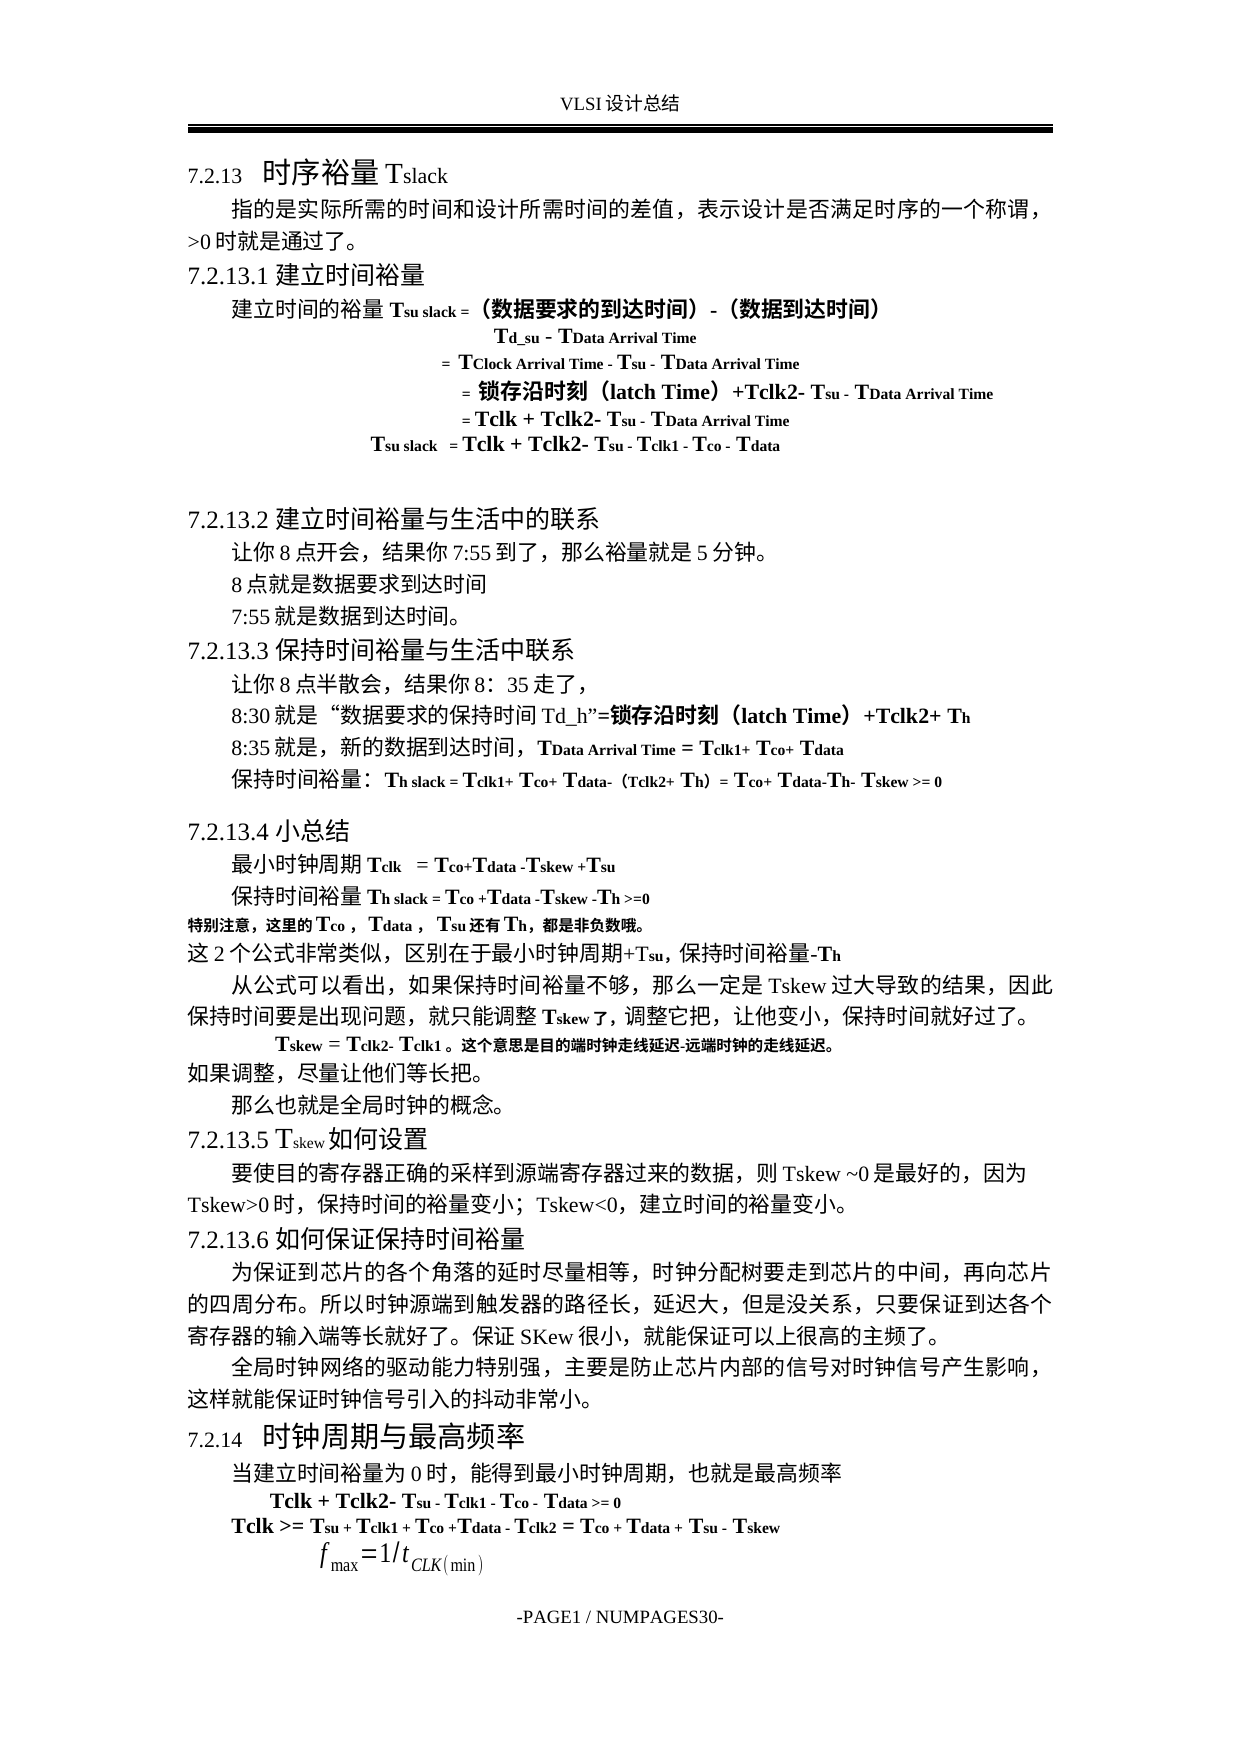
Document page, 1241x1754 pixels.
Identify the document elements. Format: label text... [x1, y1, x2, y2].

text 8:35就是，新的数据到达时间，TData Arrival Time = Tclk1+ Tco+ Tdata [187, 730, 1053, 762]
subtitle 时钟周期与最高频率 [187, 1414, 1053, 1456]
subtitle 小总结 [187, 811, 1053, 847]
text 为保证到芯片的各个角落的延时尽量相等，时钟分配树要走到芯片的中间，再向芯片的四周分布。所以时钟源端到触发器的路径长，延迟大，但是没关系，只要保证到达各个寄存器的输入端等长就好了。保证SKew很小，就能保证可以上很高的主频了。 [187, 1255, 1053, 1350]
text = 锁存沿时刻（latch Time）+Tclk2- Tsu - TData Arrival Time [187, 374, 1053, 406]
text Tclk >= Tsu + Tclk1 + Tco +Tdata - Tclk2 = Tco + Tdata + Tsu - Tskew [187, 1513, 1053, 1538]
text 保持时间裕量Th slack = Tco +Tdata -Tskew -Th >=0 [187, 879, 1053, 911]
subtitle 时序裕量Tslack [187, 150, 1053, 192]
text 让你8点半散会，结果你8：35走了， [187, 667, 1053, 698]
text 8:30就是“数据要求的保持时间Td_h”=锁存沿时刻（latch Time）+Tclk2+ Th [187, 698, 1053, 730]
text 这2个公式非常类似，区别在于最小时钟周期+Tsu，保持时间裕量-Th [187, 936, 1053, 968]
text Tsu slack = Tclk + Tclk2- Tsu - Tclk1 - Tco - Tdata [187, 431, 1053, 456]
text 建立时间的裕量 Tsu slack =（数据要求的到达时间）-（数据到达时间） [187, 292, 1053, 323]
text 从公式可以看出，如果保持时间裕量不够，那么一定是Tskew过大导致的结果，因此保持时间要是出现问题，就只能调整Tskew了，调整它把，让他变小，保持时间就好过了。 [187, 968, 1053, 1031]
text 当建立时间裕量为0时，能得到最小时钟周期，也就是最高频率 [187, 1456, 1053, 1488]
text 8点就是数据要求到达时间 [187, 567, 1053, 599]
subtitle Tskew如何设置 [187, 1119, 1053, 1156]
text Td_su - TData Arrival Time [187, 323, 1053, 349]
subtitle 如何保证保持时间裕量 [187, 1219, 1053, 1255]
text 如果调整，尽量让他们等长把。 [187, 1056, 1053, 1088]
subtitle 保持时间裕量与生活中联系 [187, 630, 1053, 667]
text 那么也就是全局时钟的概念。 [187, 1088, 1053, 1119]
text 最小时钟周期Tclk = Tco+Tdata -Tskew +Tsu [187, 847, 1053, 879]
text 让你8点开会，结果你7:55到了，那么裕量就是5分钟。 [187, 535, 1053, 567]
text 要使目的寄存器正确的采样到源端寄存器过来的数据，则Tskew ~0是最好的，因为Tskew>0时，保持时间的裕量变小；Tskew<0，建立时间的裕量变小。 [187, 1156, 1053, 1219]
text Tclk + Tclk2- Tsu - Tclk1 - Tco - Tdata >= 0 [187, 1488, 1053, 1513]
subtitle 建立时间裕量与生活中的联系 [187, 499, 1053, 535]
text 指的是实际所需的时间和设计所需时间的差值，表示设计是否满足时序的一个称谓，>0时就是通过了。 [187, 192, 1053, 256]
text 全局时钟网络的驱动能力特别强，主要是防止芯片内部的信号对时钟信号产生影响，这样就能保证时钟信号引入的抖动非常小。 [187, 1350, 1053, 1414]
text 保持时间裕量：Th slack = Tclk1+ Tco+ Tdata-（Tclk2+ Th）= Tco+ Tdata-Th- Tskew >= 0 [187, 762, 1053, 793]
text 特别注意，这里的Tco ， Tdata ， Tsu还有Th，都是非负数哦。 [187, 911, 1053, 936]
text Tskew = Tclk2- Tclk1 。这个意思是目的端时钟走线延迟-远端时钟的走线延迟。 [187, 1031, 1053, 1056]
text 7:55就是数据到达时间。 [187, 599, 1053, 630]
text = TClock Arrival Time - Tsu - TData Arrival Time [187, 349, 1053, 374]
subtitle 建立时间裕量 [187, 256, 1053, 292]
text = Tclk + Tclk2- Tsu - TData Arrival Time [187, 406, 1053, 431]
